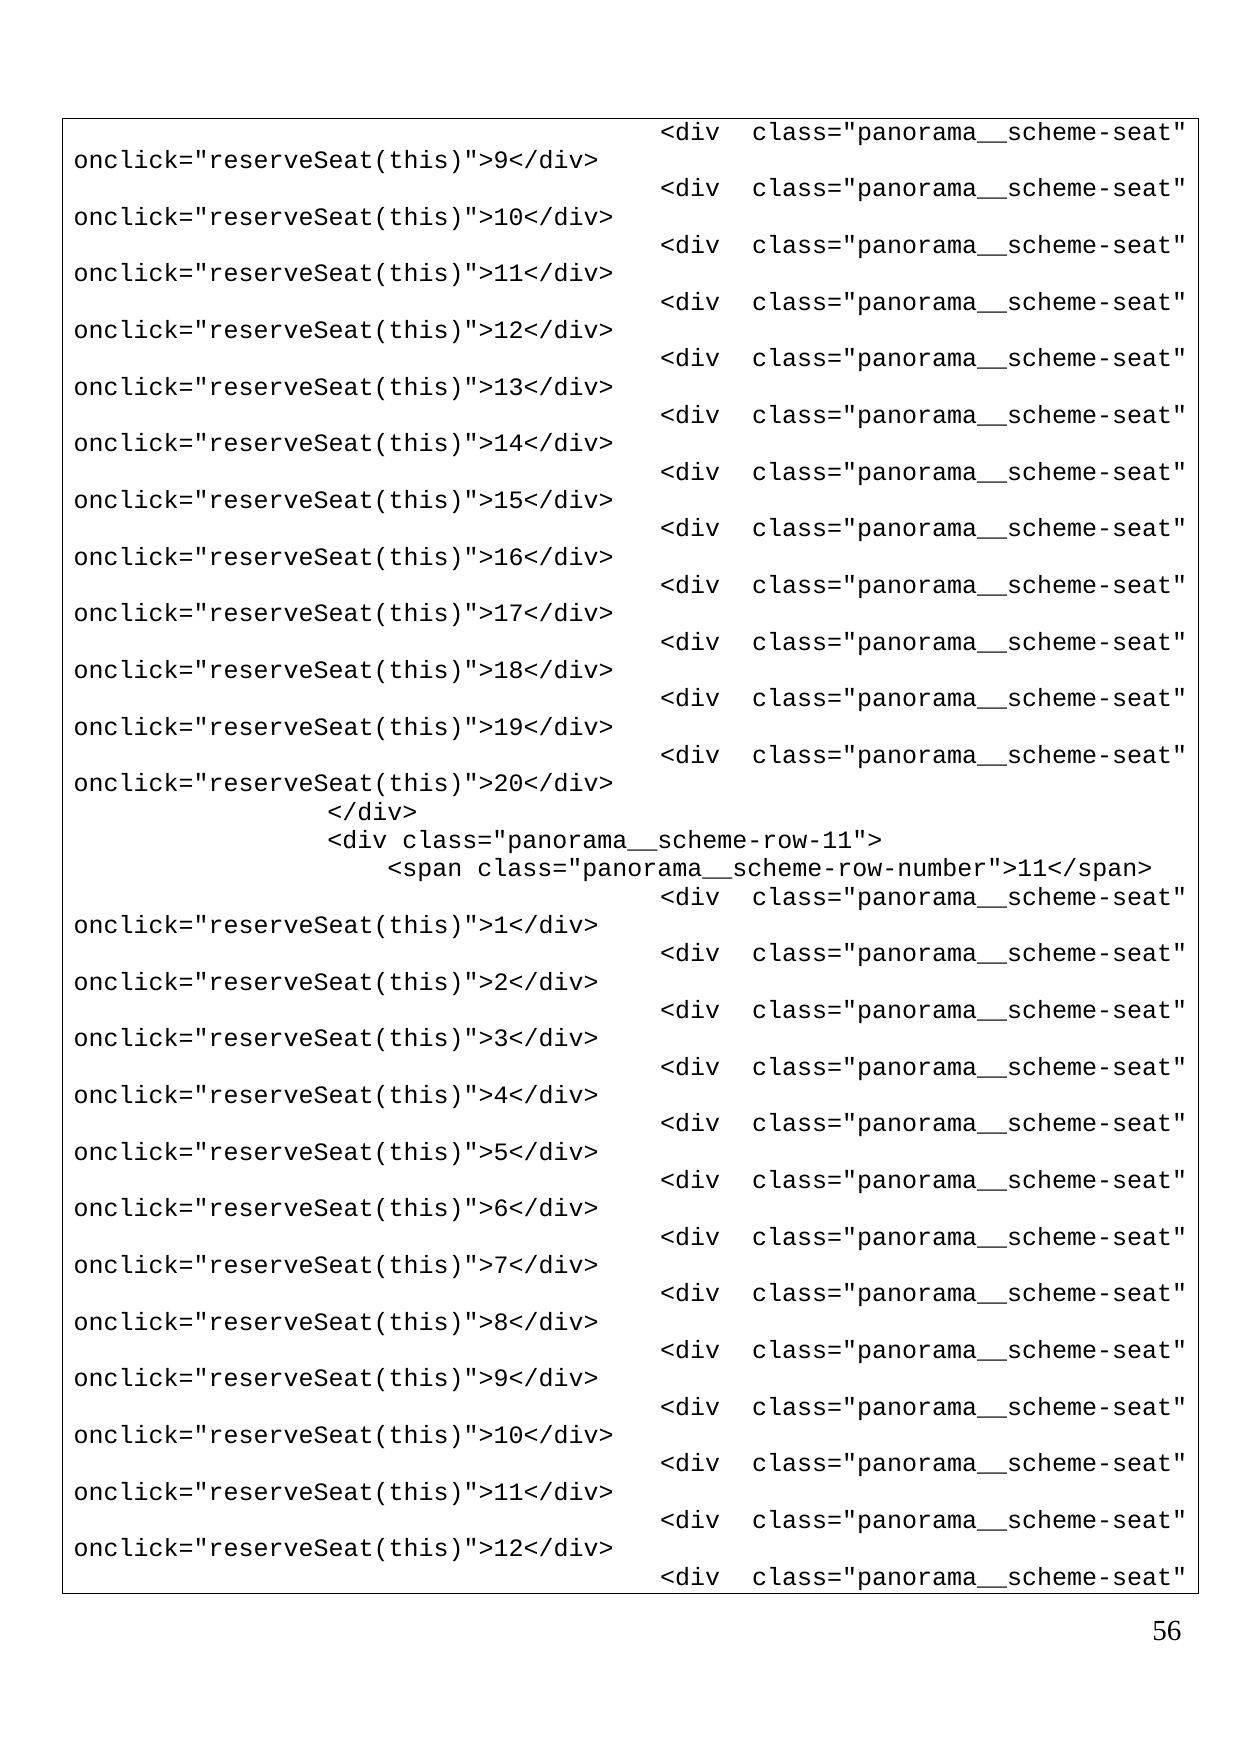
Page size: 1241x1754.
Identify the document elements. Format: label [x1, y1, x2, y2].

table_header [63, 119, 1198, 1592]
